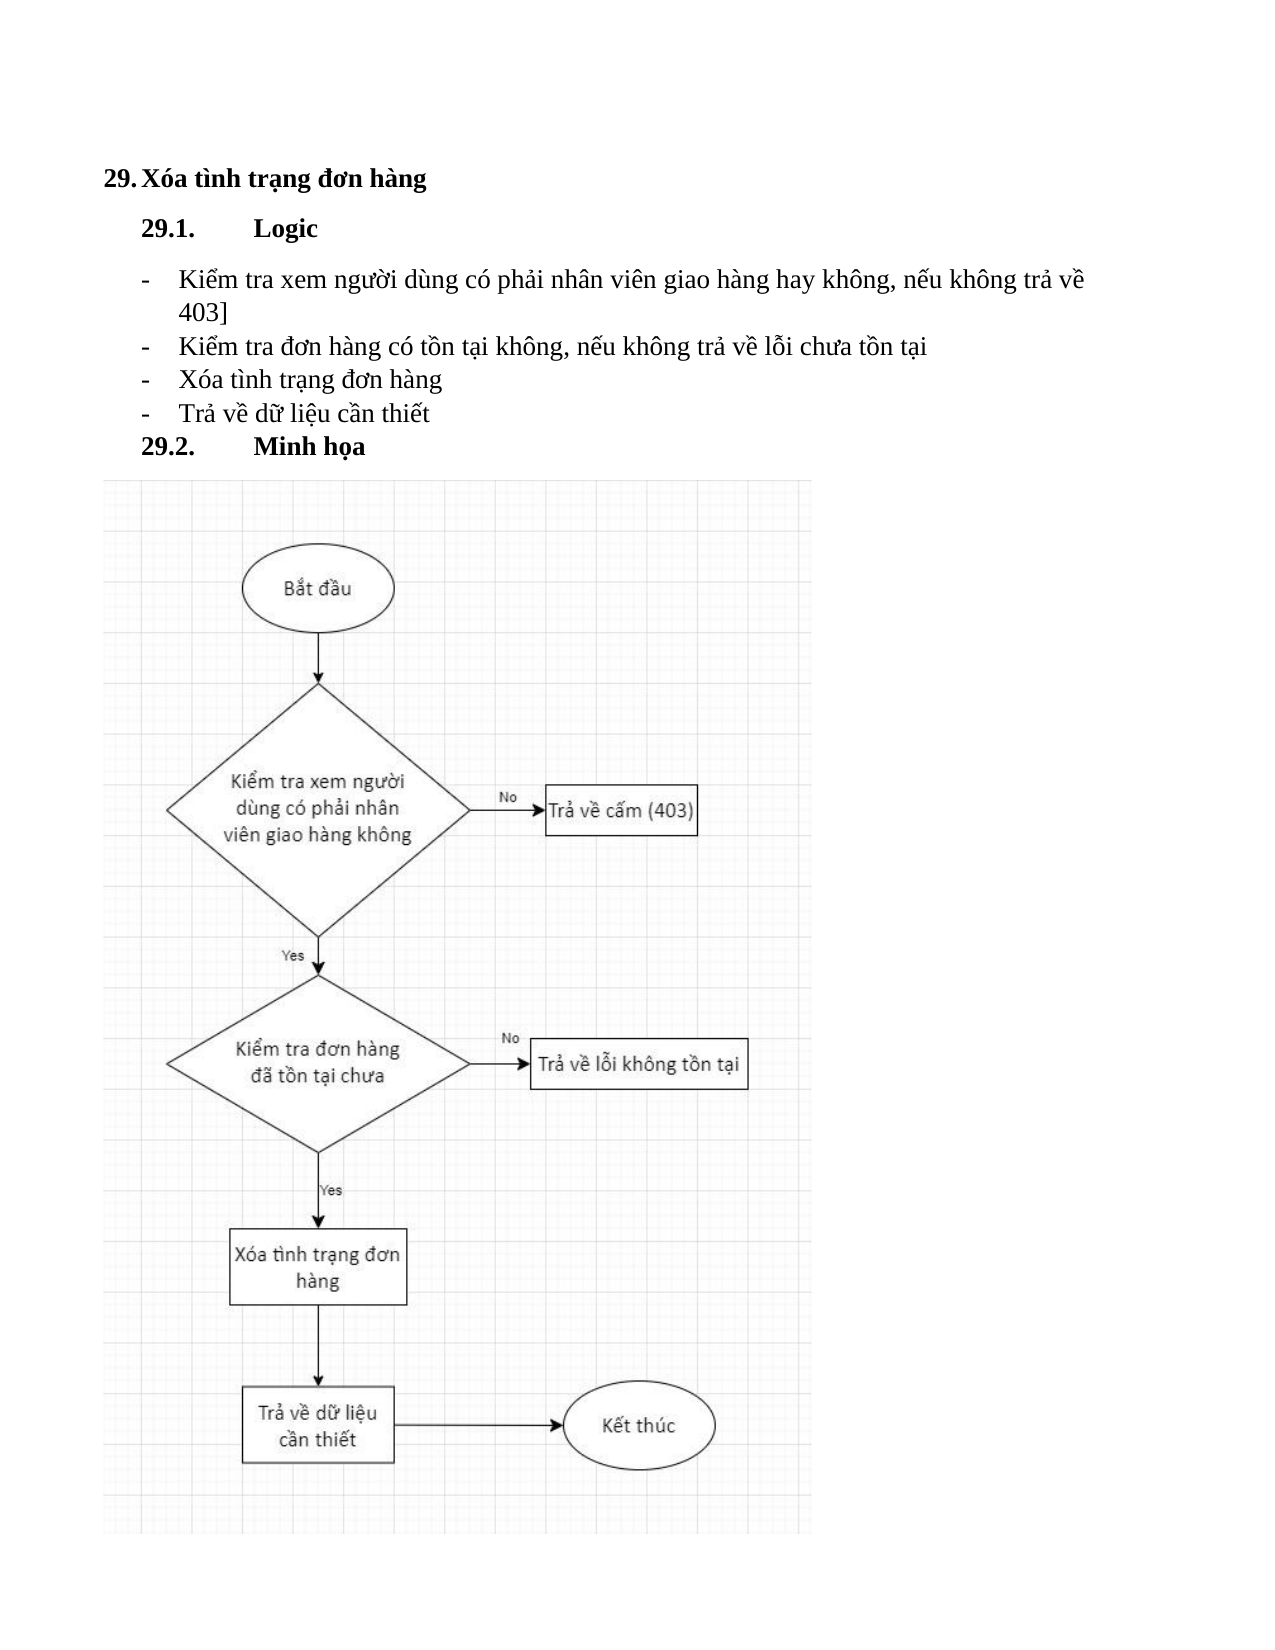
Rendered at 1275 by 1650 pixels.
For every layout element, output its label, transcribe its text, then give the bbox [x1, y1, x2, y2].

list Kiểm tra đơn hàng có tồn tại không, nếu không trả về lỗi chưa tồn tại [141, 330, 1125, 361]
list Minh họa [141, 431, 1125, 462]
list Xóa tình trạng đơn hàng [141, 363, 1125, 394]
picture [103, 480, 812, 1534]
list Logic [141, 213, 1125, 244]
list Xóa tình trạng đơn hàng [103, 162, 1125, 193]
list Kiểm tra xem người dùng có phải nhân viên giao hàng hay không, nếu không trả về 403] [141, 263, 1125, 327]
list Trả về dữ liệu cần thiết [141, 397, 1125, 428]
